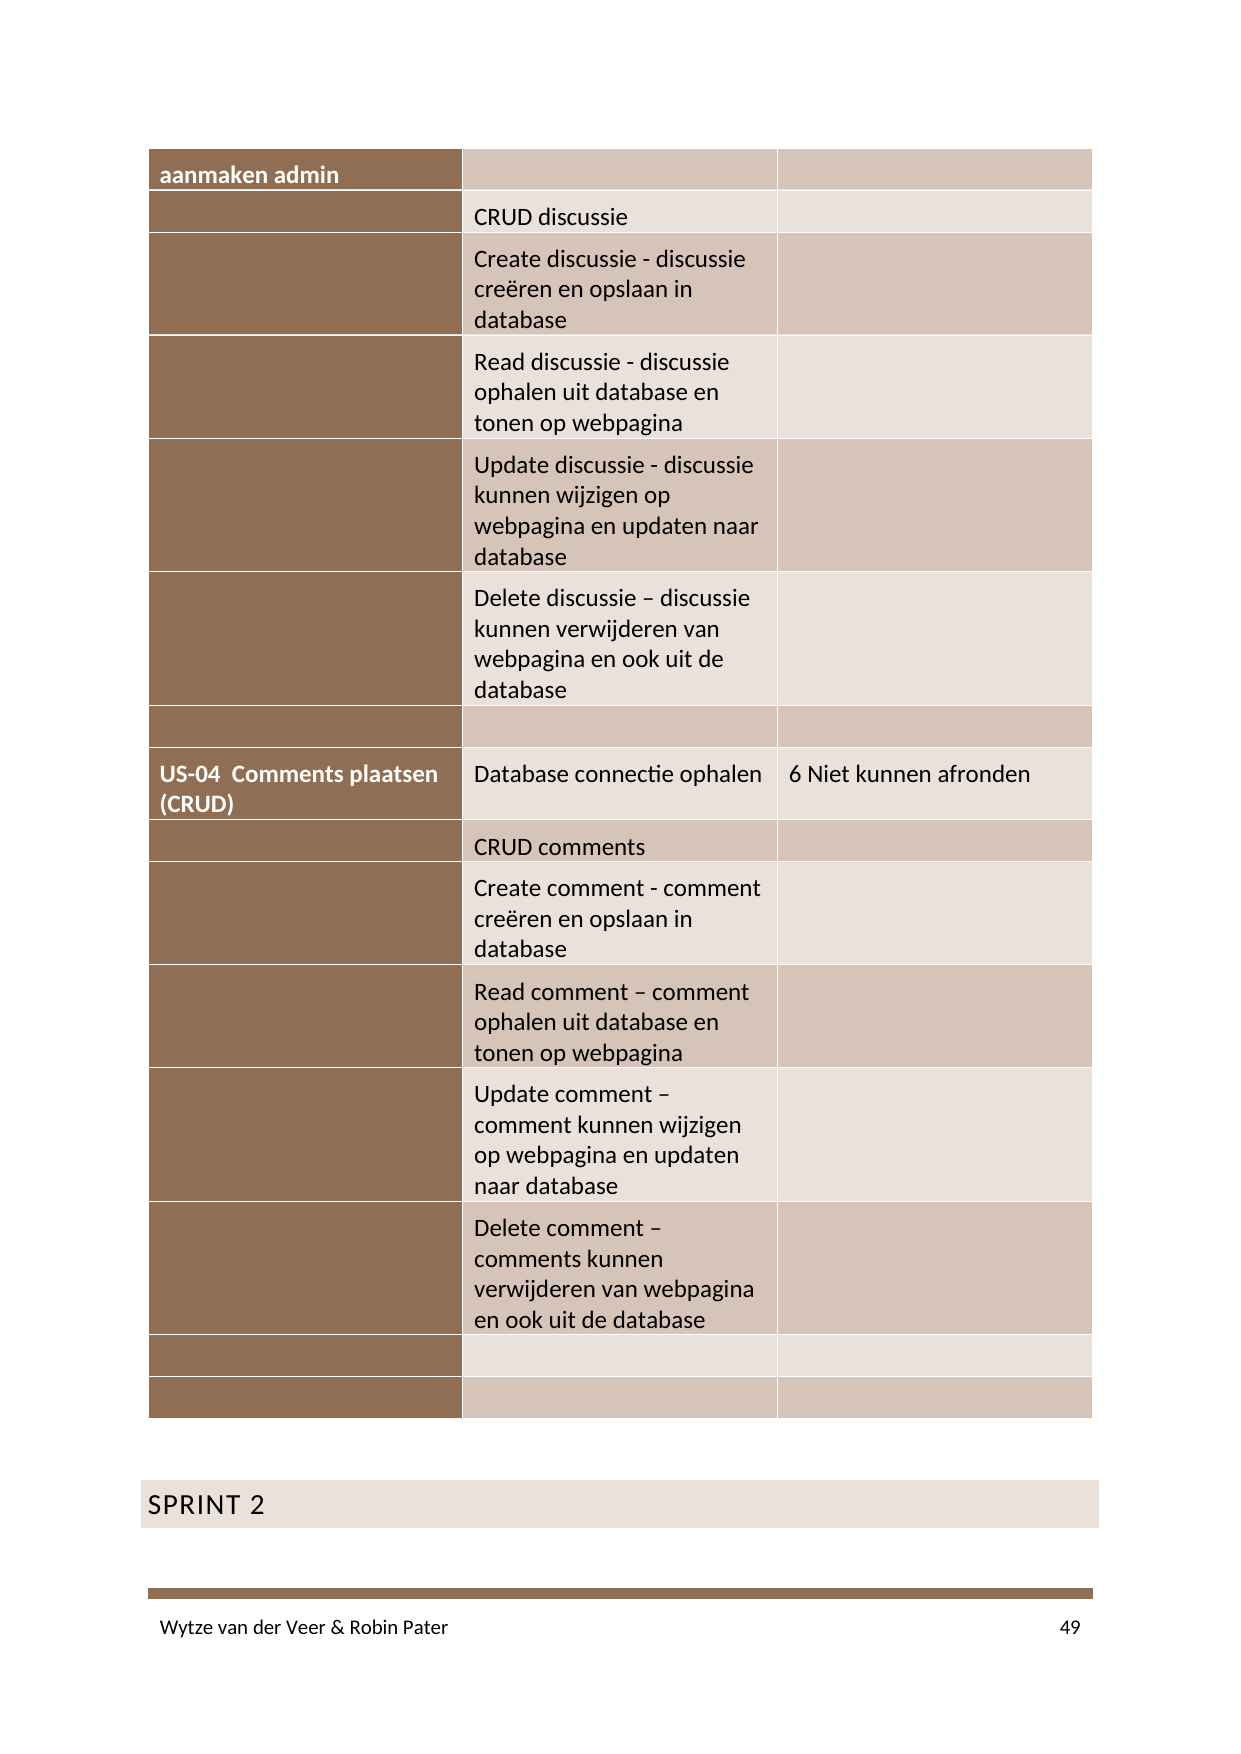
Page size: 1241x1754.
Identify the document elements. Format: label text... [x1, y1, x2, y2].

table_cell Update comment – comment kunnen wijzigen op webpagina en updaten naar database [463, 1068, 777, 1201]
table_cell [778, 439, 1092, 571]
table_cell [778, 820, 1092, 861]
table_cell [463, 706, 777, 747]
table_cell Read discussie - discussie ophalen uit database en tonen op webpagina [463, 336, 777, 438]
table_cell Create comment - comment creëren en opslaan in database [463, 862, 777, 964]
table_cell [778, 233, 1092, 334]
subtitle Sprint 2 [148, 1486, 1093, 1522]
table_cell [149, 965, 462, 1067]
table_cell [149, 439, 462, 571]
table_cell [778, 1202, 1092, 1334]
table_cell Read comment – comment ophalen uit database en tonen op webpagina [463, 965, 777, 1067]
table_cell US-04 Comments plaatsen (CRUD) [149, 748, 462, 819]
table_cell Delete discussie – discussie kunnen verwijderen van webpagina en ook uit de database [463, 572, 777, 705]
table_cell Create discussie - discussie creëren en opslaan in database [463, 233, 777, 334]
table_cell [149, 1335, 462, 1376]
table_cell Database connectie ophalen [463, 748, 777, 819]
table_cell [149, 149, 462, 189]
table_cell [149, 1377, 462, 1418]
table_cell [149, 1068, 462, 1201]
table_cell [778, 706, 1092, 747]
table_cell 6 Niet kunnen afronden [778, 748, 1092, 819]
table_cell [149, 820, 462, 861]
table_cell [778, 572, 1092, 705]
table_cell CRUD comments [463, 820, 777, 861]
table_cell [778, 862, 1092, 964]
table_cell [149, 233, 462, 334]
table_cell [463, 149, 777, 189]
table_cell Update discussie - discussie kunnen wijzigen op webpagina en updaten naar database [463, 439, 777, 571]
table_cell [149, 191, 462, 232]
table_cell [149, 706, 462, 747]
table_cell [778, 336, 1092, 438]
table_cell [778, 1335, 1092, 1376]
table_cell [778, 191, 1092, 232]
table_cell [778, 1377, 1092, 1418]
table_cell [778, 149, 1092, 189]
table_cell [149, 862, 462, 964]
table_cell CRUD discussie [463, 191, 777, 232]
table_cell [149, 336, 462, 438]
table_cell [778, 965, 1092, 1067]
table_cell [149, 572, 462, 705]
table_cell [149, 1202, 462, 1334]
table_cell Delete comment – comments kunnen verwijderen van webpagina en ook uit de database [463, 1202, 777, 1334]
table_cell [463, 1377, 777, 1418]
table_cell [778, 1068, 1092, 1201]
table_cell [463, 1335, 777, 1376]
